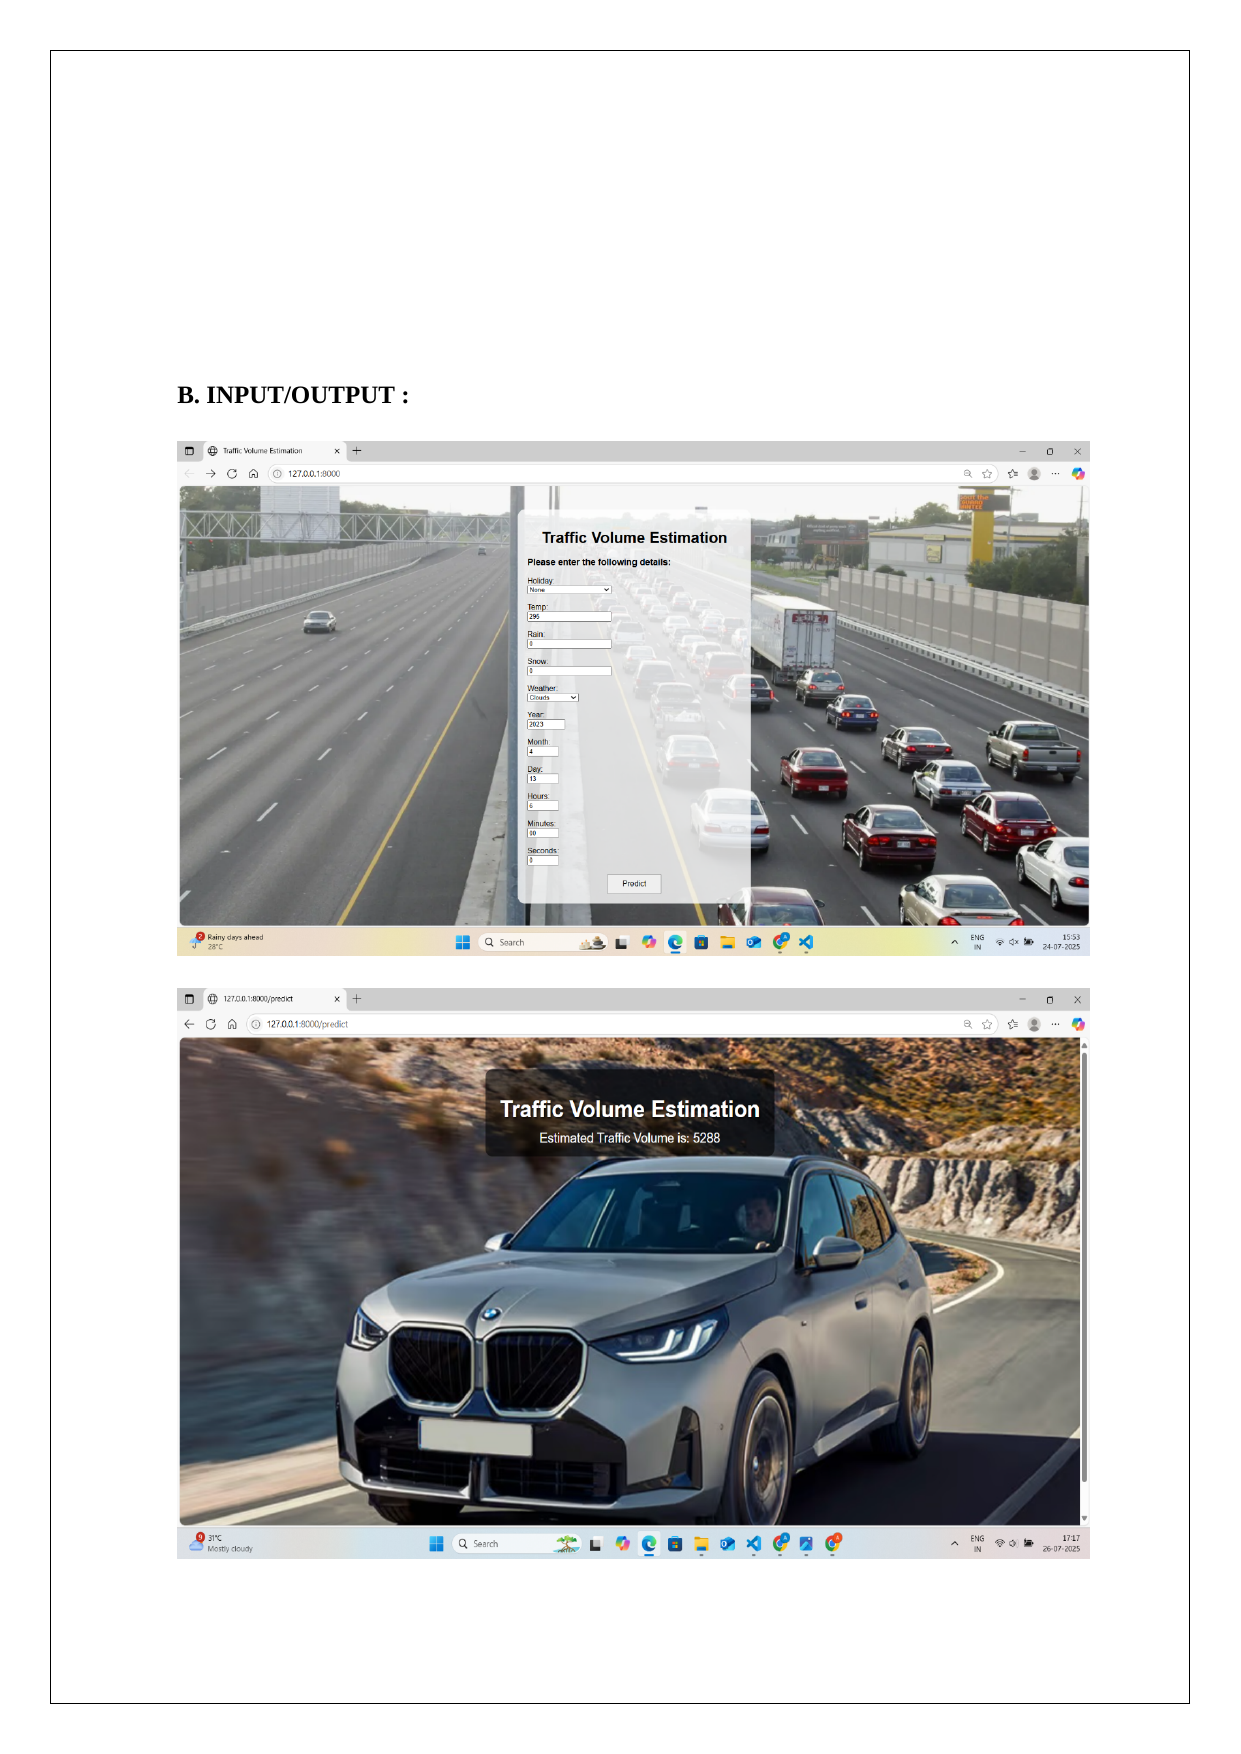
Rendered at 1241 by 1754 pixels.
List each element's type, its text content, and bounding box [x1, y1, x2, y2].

picture [177, 988, 1090, 1559]
text B. INPUT/OUTPUT : [177, 380, 1090, 408]
picture [177, 441, 1090, 956]
